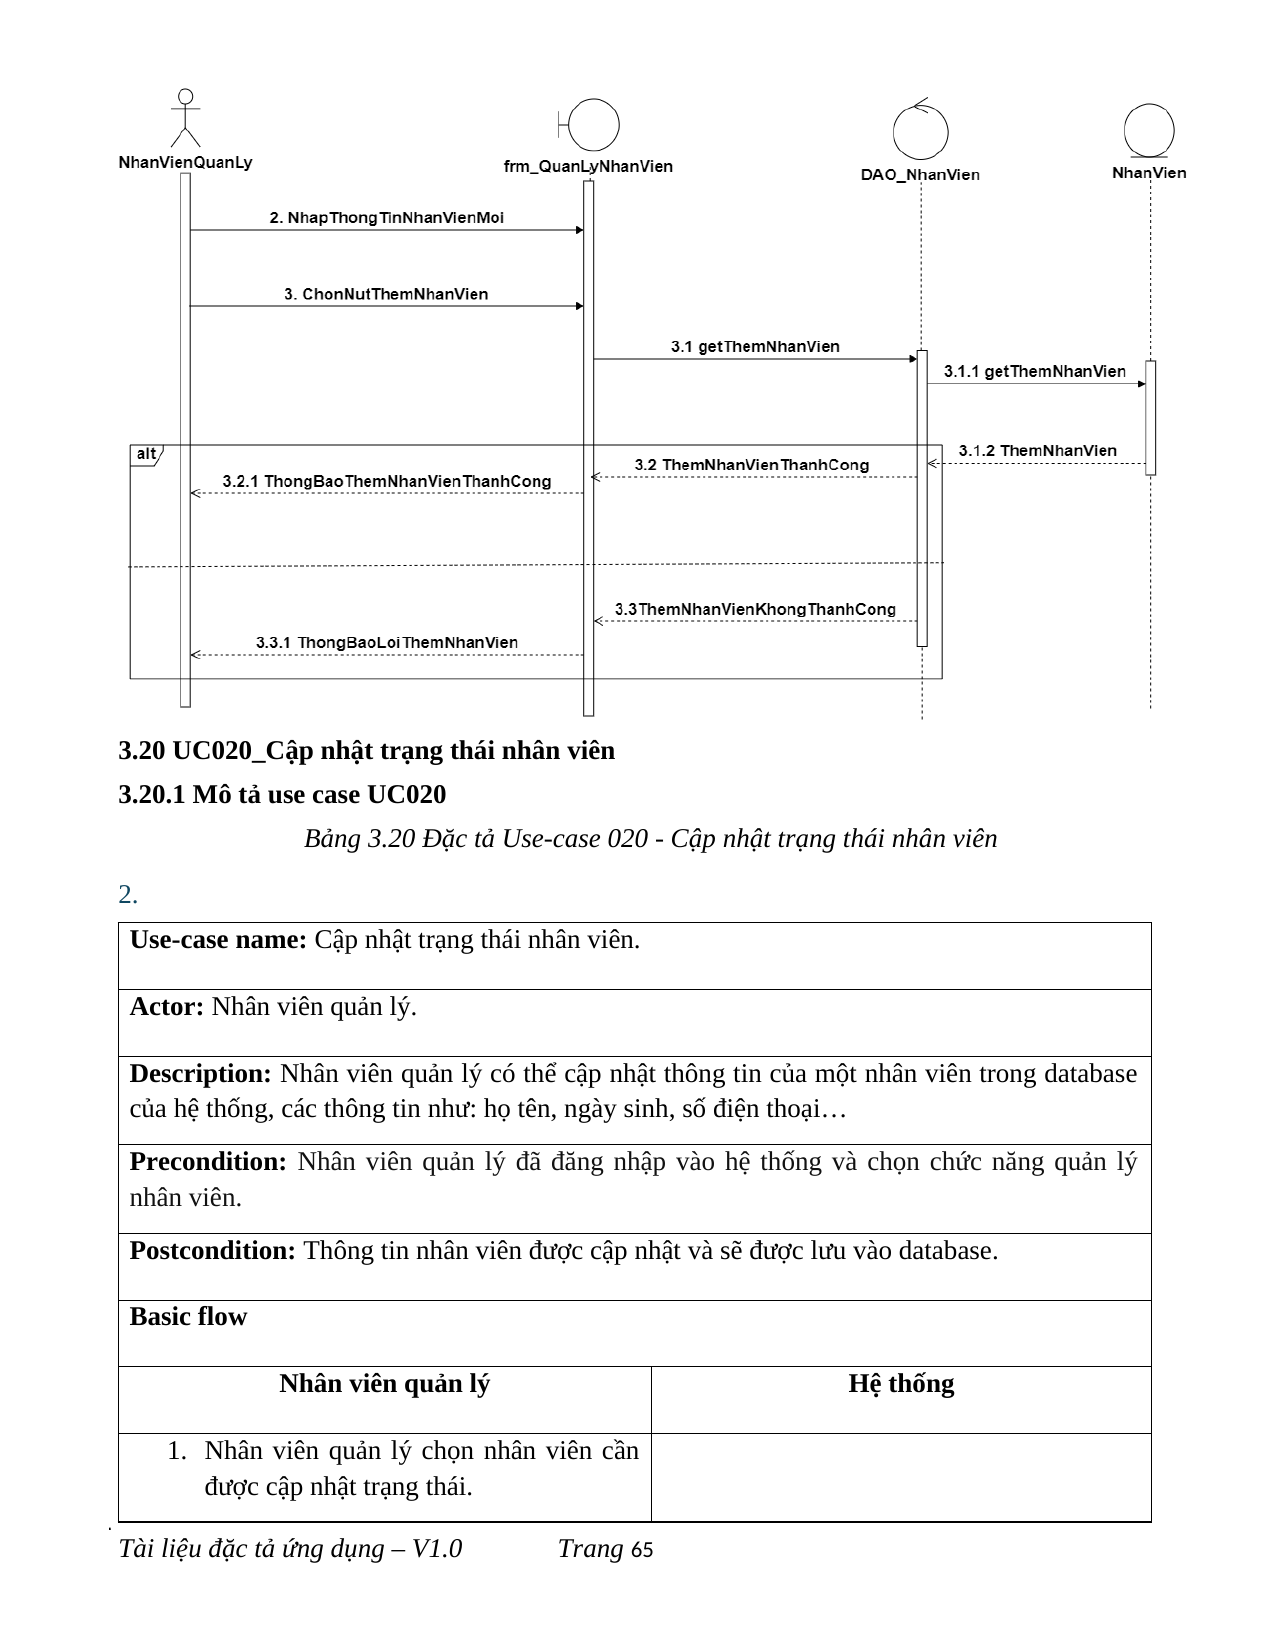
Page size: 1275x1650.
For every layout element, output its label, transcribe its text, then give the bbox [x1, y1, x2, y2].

table_cell Precondition: Nhân viên quản lý đã đăng nhập vào hệ thống và chọn chức năng quản lý nhân viên. [119, 1145, 1151, 1233]
text Bảng 3.20 Đặc tả Use-case 020 - Cập nhật trạng thái nhân viên [118, 822, 1186, 853]
picture [118, 88, 1187, 722]
table_cell Actor: Nhân viên quản lý. [119, 990, 1151, 1056]
table_cell Description: Nhân viên quản lý có thể cập nhật thông tin của một nhân viên trong database của hệ thống, các thông tin như: họ tên, ngày sinh, số điện thoại… [119, 1057, 1151, 1144]
table_cell Nhân viên quản lý chọn nhân viên cần được cập nhật trạng thái. [119, 1434, 651, 1521]
table_header Use-case name: Cập nhật trạng thái nhân viên. [119, 923, 1151, 989]
text 3.20.1 Mô tả use case UC020 [118, 778, 1186, 809]
table_cell Postcondition: Thông tin nhân viên được cập nhật và sẽ được lưu vào database. [119, 1234, 1151, 1299]
text 3.20 UC020_Cập nhật trạng thái nhân viên [118, 734, 1186, 766]
table_cell Basic flow [119, 1301, 1151, 1366]
table_cell Hệ thống [652, 1367, 1151, 1433]
table_cell Nhân viên quản lý [119, 1367, 651, 1433]
table_cell [652, 1434, 1151, 1521]
